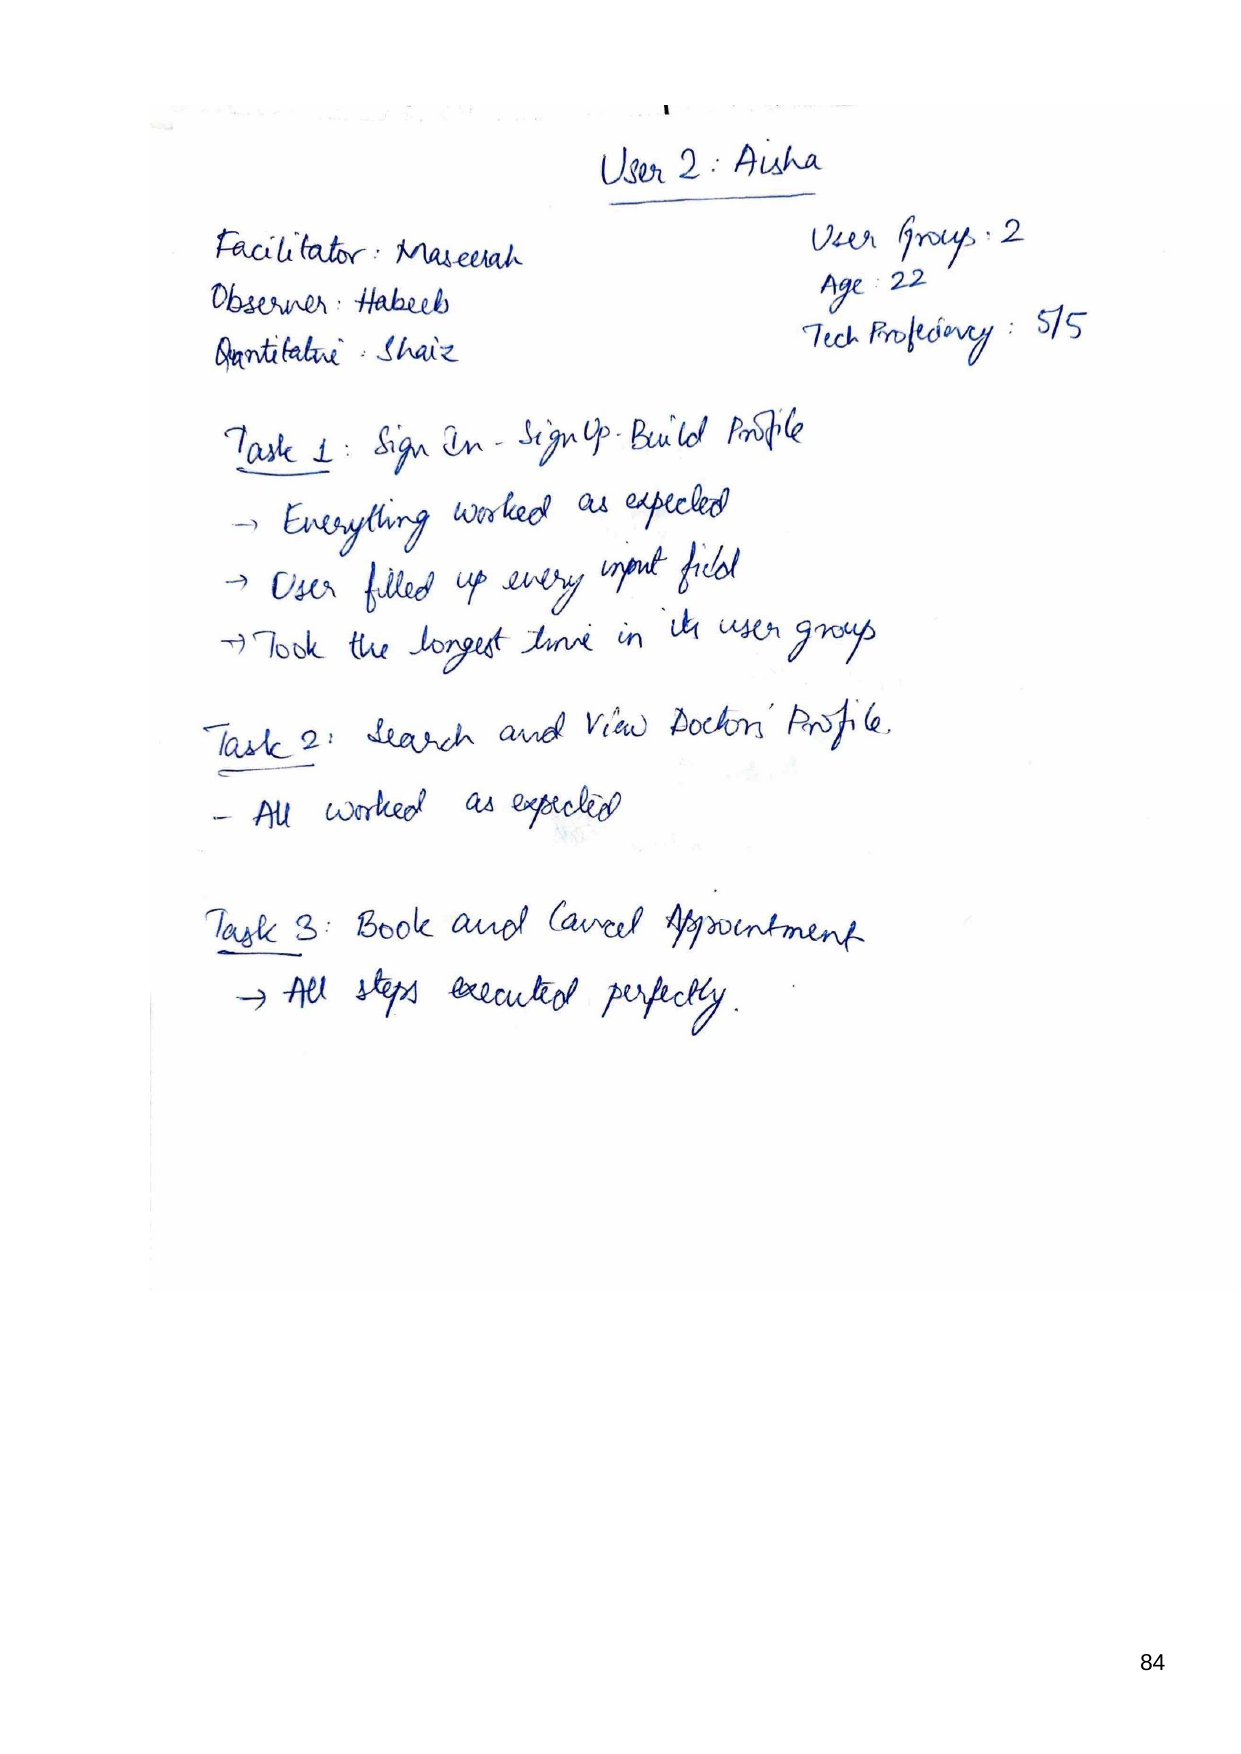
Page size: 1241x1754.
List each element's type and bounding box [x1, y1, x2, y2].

picture [150, 105, 1241, 1291]
